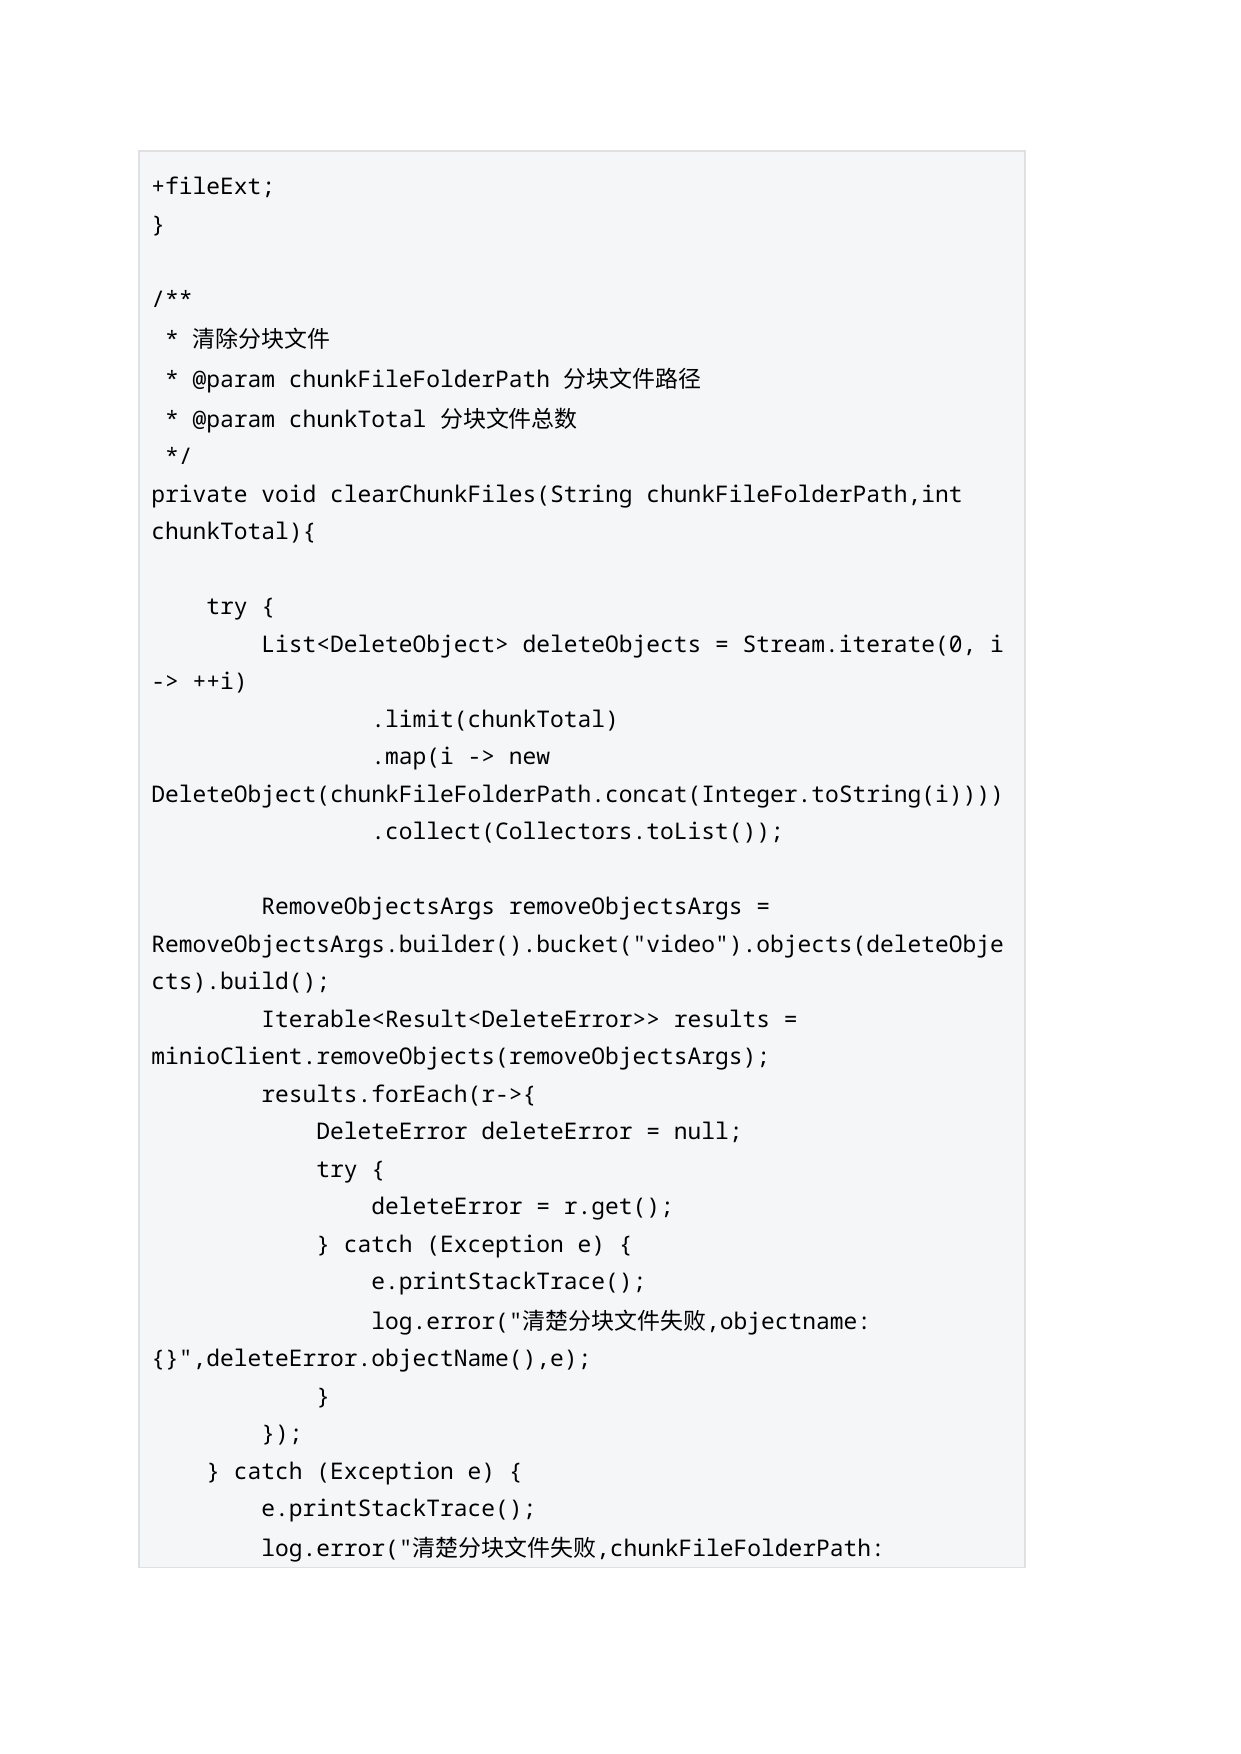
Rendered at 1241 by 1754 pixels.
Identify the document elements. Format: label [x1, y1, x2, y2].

table_header [140, 152, 1024, 1567]
